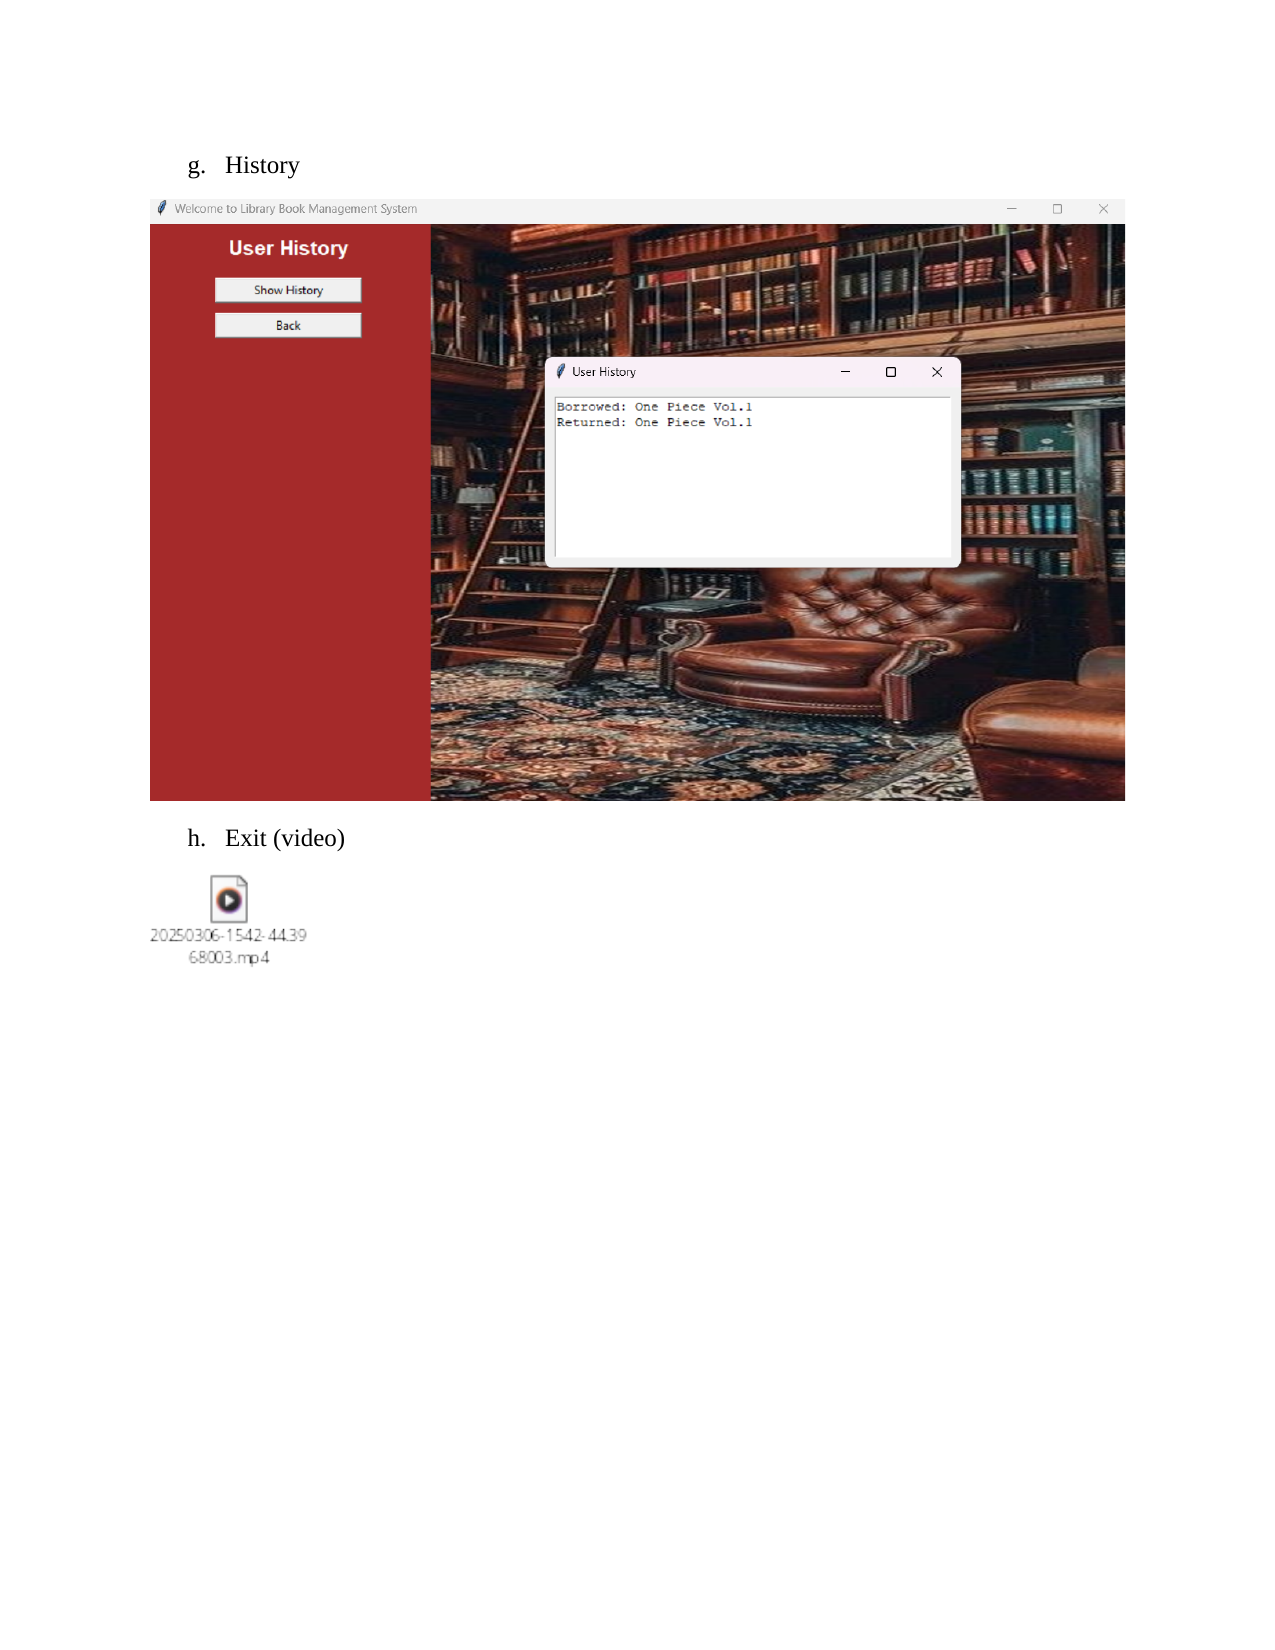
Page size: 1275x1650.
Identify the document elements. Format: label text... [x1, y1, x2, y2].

list Exit (video) [187, 823, 1125, 851]
list History [187, 150, 1125, 179]
picture [150, 199, 1125, 801]
